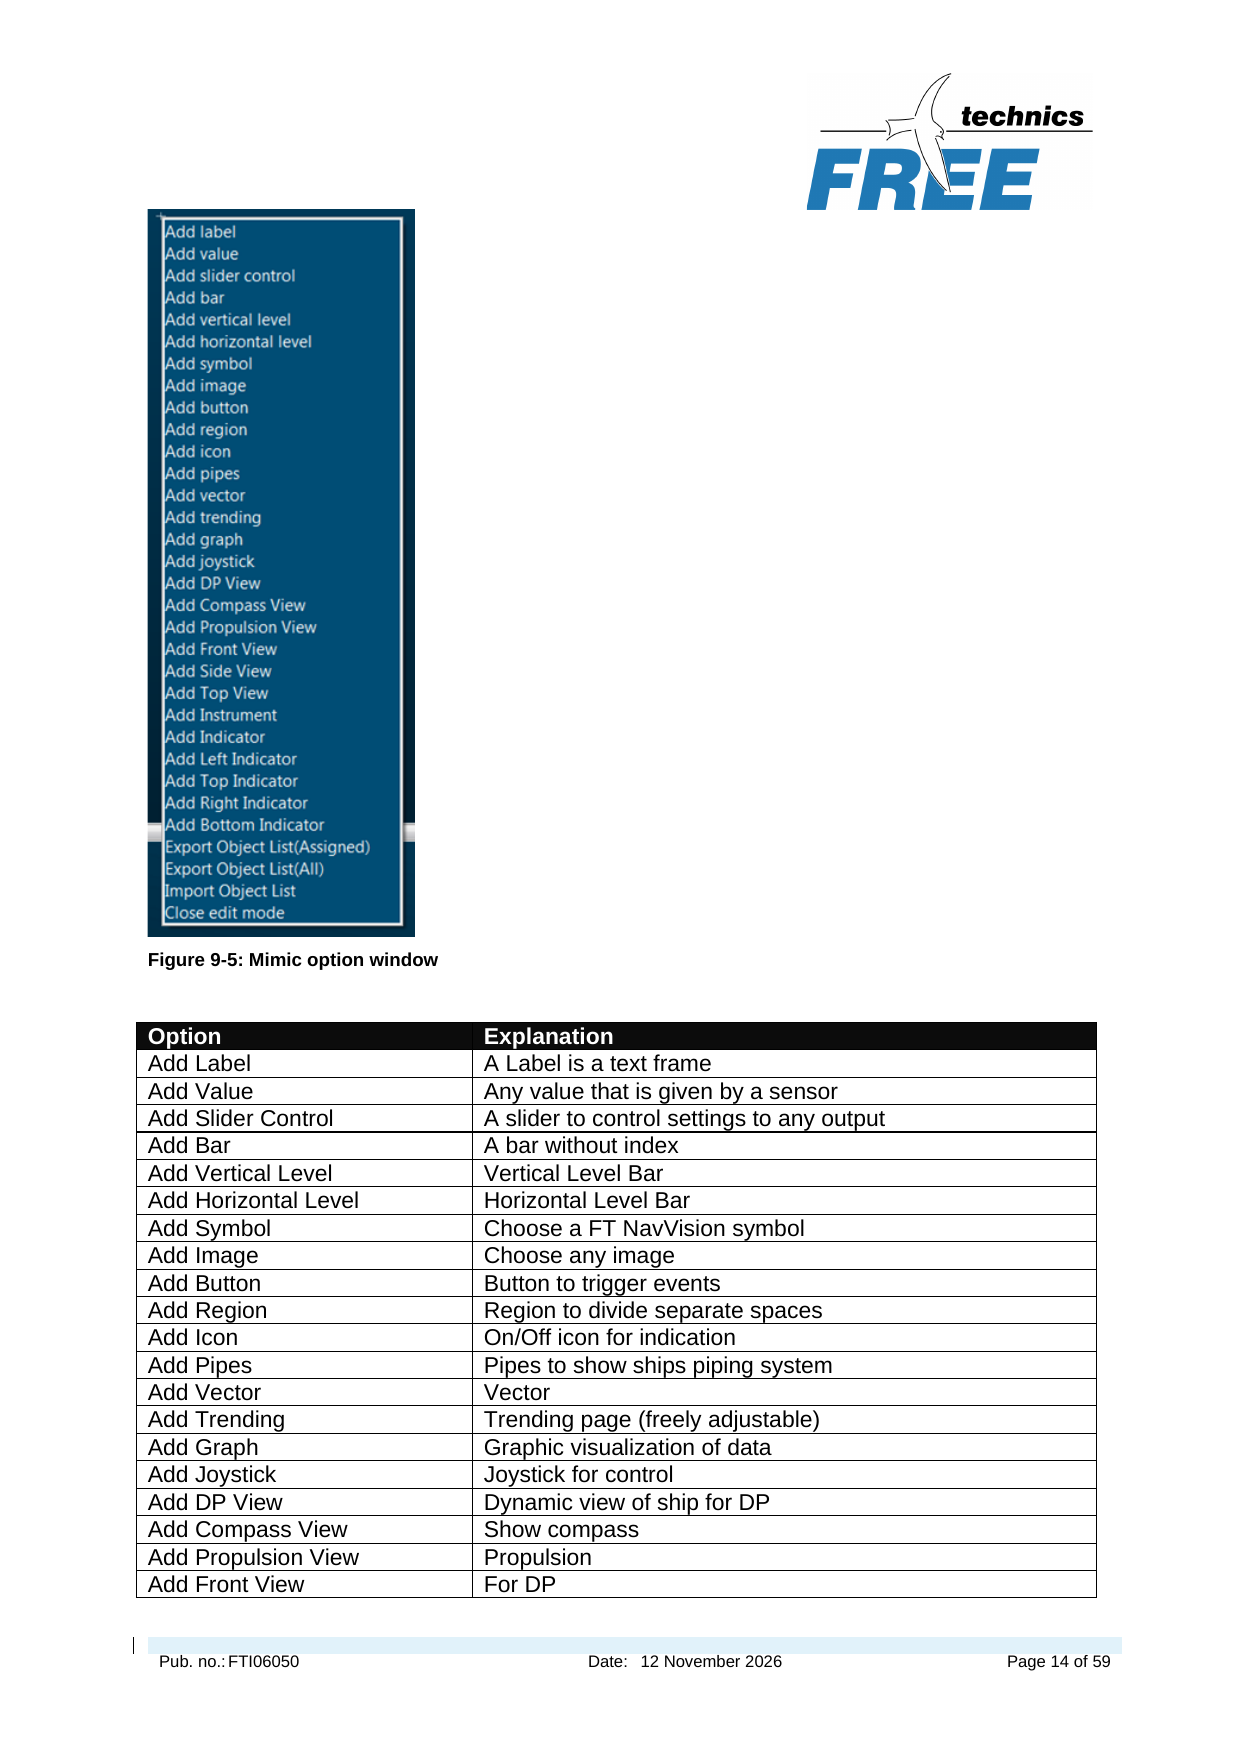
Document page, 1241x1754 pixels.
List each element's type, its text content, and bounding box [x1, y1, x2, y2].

table_cell A slider to control settings to any output [473, 1105, 1096, 1131]
table_cell Joystick for control [473, 1461, 1096, 1488]
table_cell On/Off icon for indication [473, 1324, 1096, 1351]
table_cell Add Joystick [137, 1461, 472, 1488]
table_cell Add Slider Control [137, 1105, 472, 1131]
picture [806, 73, 1093, 210]
table_cell Add Propulsion View [137, 1544, 472, 1570]
table_cell Add Compass View [137, 1516, 472, 1542]
table_cell Graphic visualization of data [473, 1434, 1096, 1460]
table_cell Add Label [137, 1050, 472, 1077]
table_cell Choose a FT NavVision symbol [473, 1215, 1096, 1241]
table_cell Add Icon [137, 1324, 472, 1351]
table_cell Add Pipes [137, 1352, 472, 1378]
table_cell Add Horizontal Level [137, 1187, 472, 1214]
table_cell Add Vector [137, 1379, 472, 1405]
table_cell Choose any image [473, 1242, 1096, 1268]
table_cell Show compass [473, 1516, 1096, 1542]
table_cell Propulsion [473, 1544, 1096, 1570]
table_cell Trending page (freely adjustable) [473, 1406, 1096, 1433]
table_cell Add Front View [137, 1571, 472, 1597]
table_cell Horizontal Level Bar [473, 1187, 1096, 1214]
table_cell Add Trending [137, 1406, 472, 1433]
table_cell A Label is a text frame [473, 1050, 1096, 1077]
table_cell Add DP View [137, 1489, 472, 1515]
table_cell Any value that is given by a sensor [473, 1078, 1096, 1104]
table_cell Add Vertical Level [137, 1160, 472, 1186]
table_cell Add Value [137, 1078, 472, 1104]
table_cell Button to trigger events [473, 1270, 1096, 1296]
table_cell A bar without index [473, 1133, 1096, 1159]
picture [147, 209, 415, 937]
table_cell Add Region [137, 1297, 472, 1323]
table_cell Add Symbol [137, 1215, 472, 1241]
table_cell Add Image [137, 1242, 472, 1268]
table_cell Region to divide separate spaces [473, 1297, 1096, 1323]
table_cell For DP [473, 1571, 1096, 1597]
table_cell Dynamic view of ship for DP [473, 1489, 1096, 1515]
picture [411, 586, 415, 599]
text Figure 9-5: Mimic option window [148, 949, 1093, 971]
table_cell Vector [473, 1379, 1096, 1405]
table_cell Add Button [137, 1270, 472, 1296]
table_cell Add Bar [137, 1133, 472, 1159]
table_header Option [137, 1023, 472, 1049]
table_cell Add Graph [137, 1434, 472, 1460]
table_header Explanation [473, 1023, 1096, 1049]
table_cell Vertical Level Bar [473, 1160, 1096, 1186]
table_cell Pipes to show ships piping system [473, 1352, 1096, 1378]
